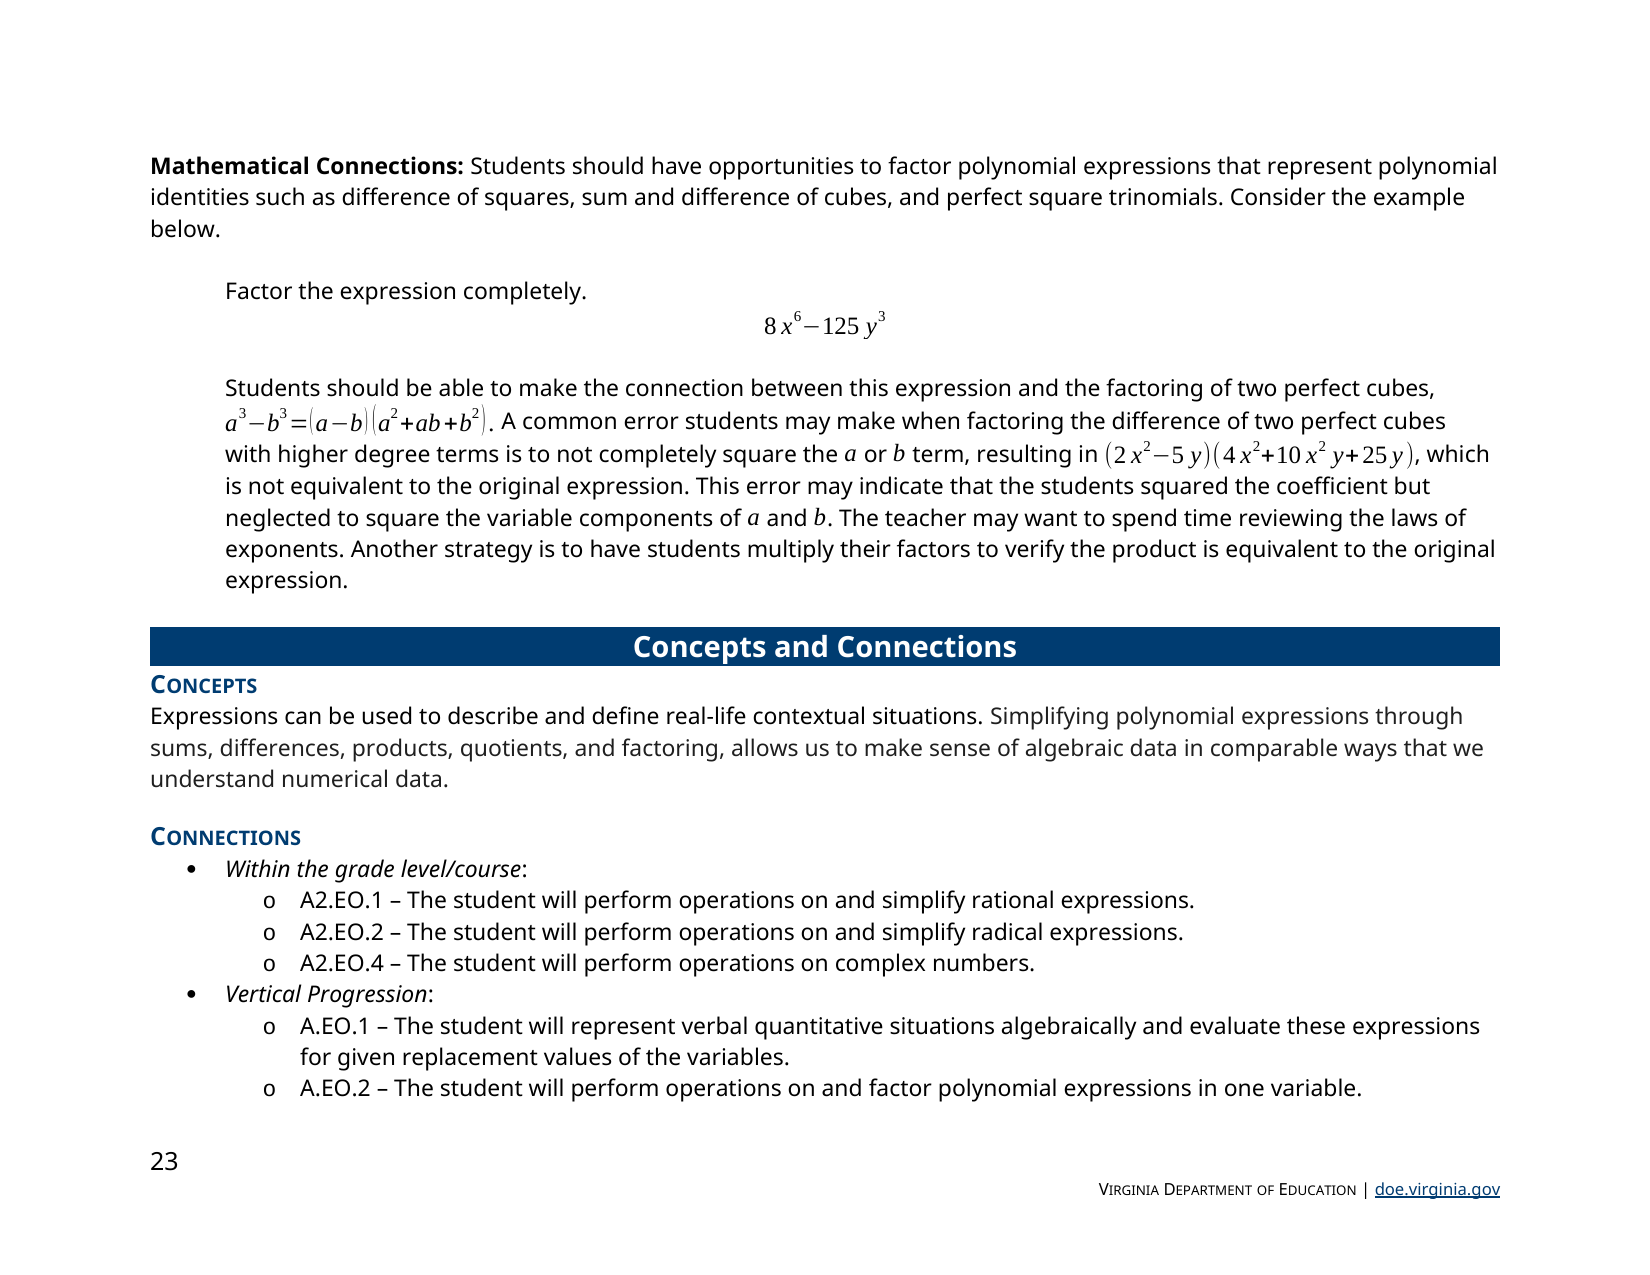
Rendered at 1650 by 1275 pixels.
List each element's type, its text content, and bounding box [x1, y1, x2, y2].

list Factor the expression completely. [225, 275, 1500, 306]
list A2.EO.2 – The student will perform operations on and simplify radical expressions. [262, 916, 1500, 947]
text Students should be able to make the connection between this expression and the factoring of two perfect cubes, A common error students may make when factoring the difference of two perfect cubes with higher degree terms is to not completely square the or term, resulting in , which is not equivalent to the original expression. This error may indicate that the students squared the coefficient but neglected to square the variable components of and . The teacher may want to spend time reviewing the laws of exponents. Another strategy is to have students multiply their factors to verify the product is equivalent to the original expression. [225, 372, 1500, 595]
text Expressions can be used to describe and define real-life contextual situations. Simplifying polynomial expressions through sums, differences, products, quotients, and factoring, allows us to make sense of algebraic data in comparable ways that we understand numerical data. [150, 700, 1500, 794]
subtitle Concepts and Connections [150, 627, 1500, 666]
list A.EO.1 – The student will represent verbal quantitative situations algebraically and evaluate these expressions for given replacement values of the variables. [262, 1010, 1500, 1072]
list A.EO.2 – The student will perform operations on and factor polynomial expressions in one variable. [262, 1072, 1500, 1104]
text Mathematical Connections: Students should have opportunities to factor polynomial expressions that represent polynomial identities such as difference of squares, sum and difference of cubes, and perfect square trinomials. Consider the example below. [150, 150, 1500, 244]
list A2.EO.1 – The student will perform operations on and simplify rational expressions. [262, 884, 1500, 916]
subtitle Connections [150, 819, 1500, 853]
subtitle Concepts [150, 666, 1500, 700]
list Within the grade level/course: [187, 853, 1500, 884]
list A2.EO.4 – The student will perform operations on complex numbers. [262, 947, 1500, 978]
list Vertical Progression: [187, 978, 1500, 1010]
